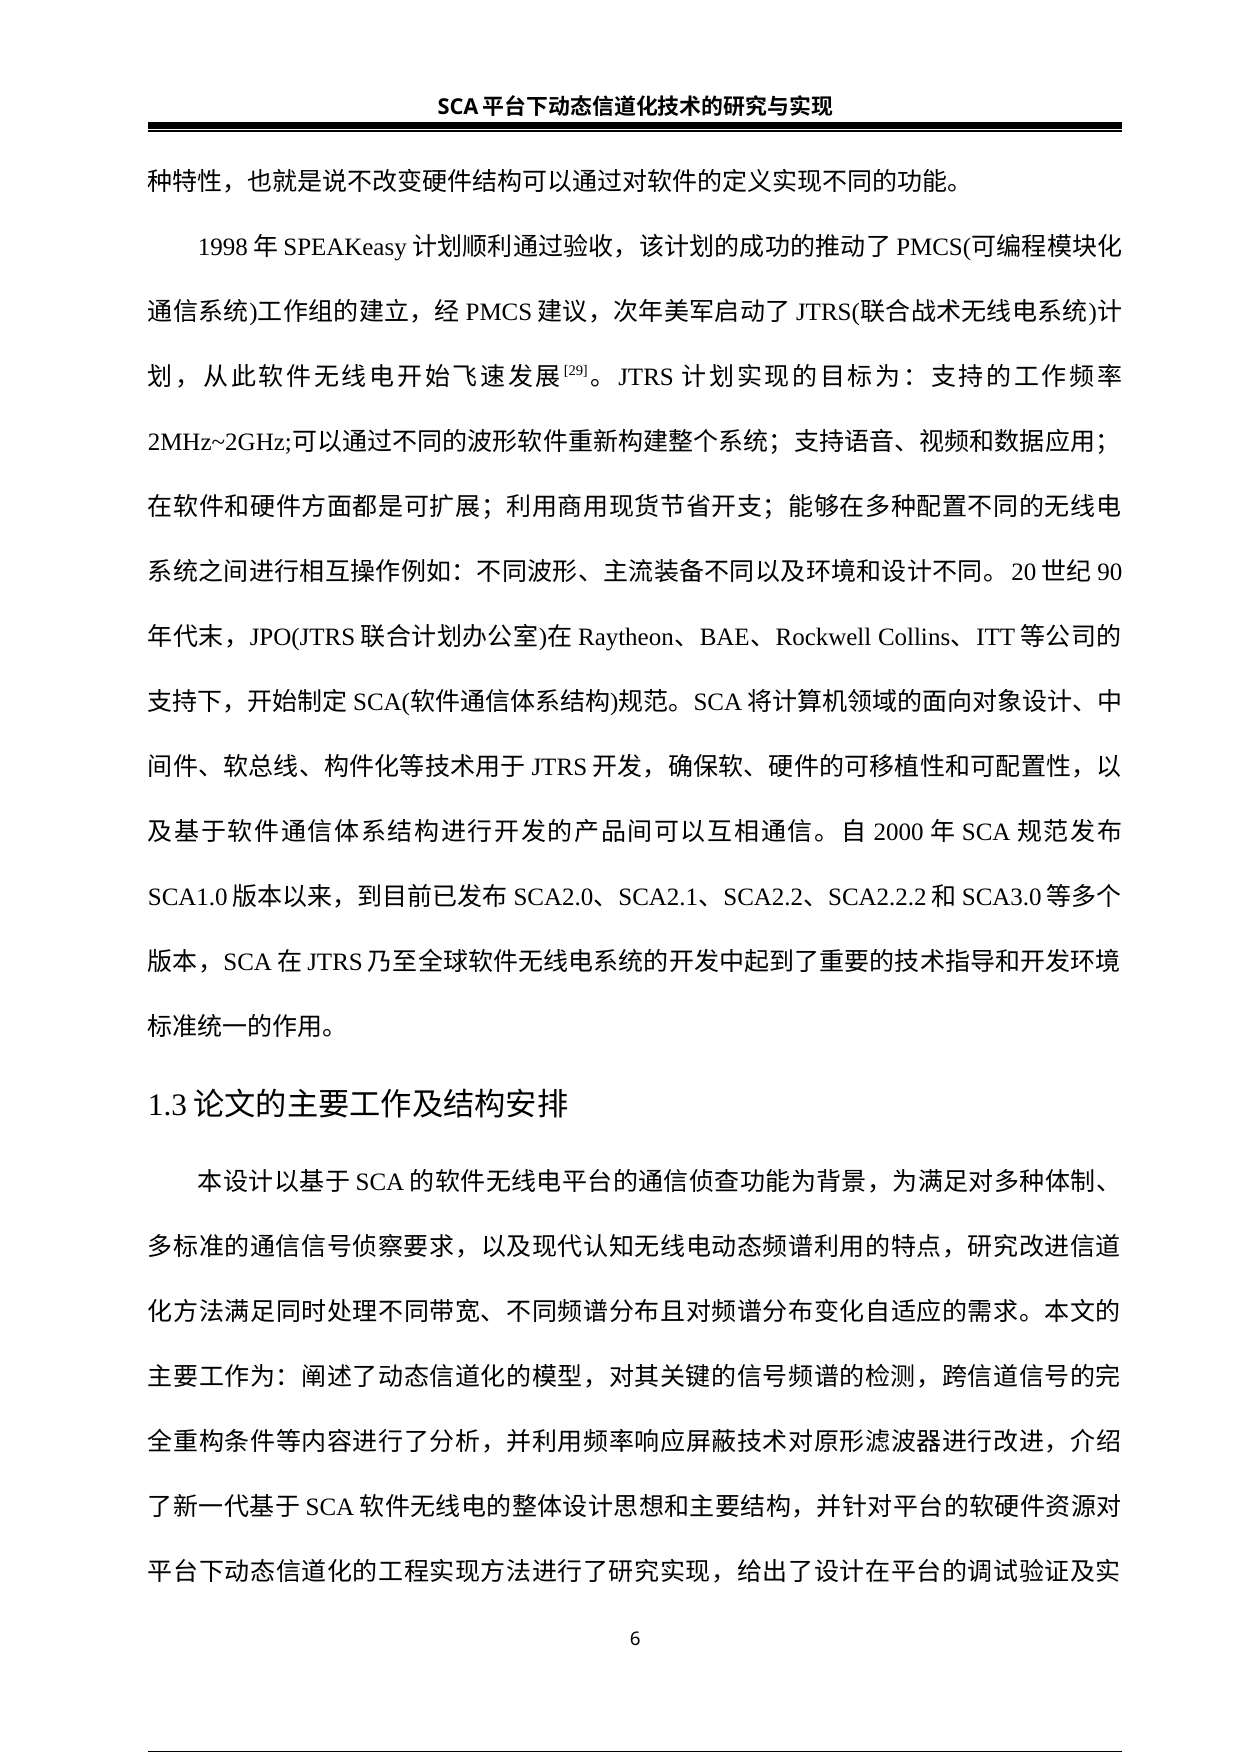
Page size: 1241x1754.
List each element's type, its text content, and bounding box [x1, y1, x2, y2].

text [148, 1147, 1122, 1602]
subtitle 1.3论文的主要工作及结构安排 [148, 1070, 1122, 1135]
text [148, 147, 1122, 212]
text 1998年SPEAKeasy计划顺利通过验收，该计划的成功的推动了PMCS(可编程模块化通信系统)工作组的建立，经PMCS建议，次年美军启动了JTRS(联合战术无线电系统)计划，从此软件无线电开始飞速发展[29]。JTRS计划实现的目标为：支持的工作频率2MHz~2GHz;可以通过不同的波形软件重新构建整个系统；支持语音、视频和数据应用；在软件和硬件方面都是可扩展；利用商用现货节省开支；能够在多种配置不同的无线电系统之间进行相互操作例如：不同波形、主流装备不同以及环境和设计不同。20世纪90年代末，JPO(JTRS联合计划办公室)在Raytheon、BAE、Rockwell Collins、ITT等公司的支持下，开始制定SCA(软件通信体系结构)规范。SCA将计算机领域的面向对象设计、中间件、软总线、构件化等技术用于JTRS开发，确保软、硬件的可移植性和可配置性，以及基于软件通信体系结构进行开发的产品间可以互相通信。自2000年SCA规范发布SCA1.0版本以来，到目前已发布SCA2.0、SCA2.1、SCA2.2、SCA2.2.2和SCA3.0等多个版本，SCA在JTRS乃至全球软件无线电系统的开发中起到了重要的技术指导和开发环境标准统一的作用。 [148, 212, 1122, 1057]
